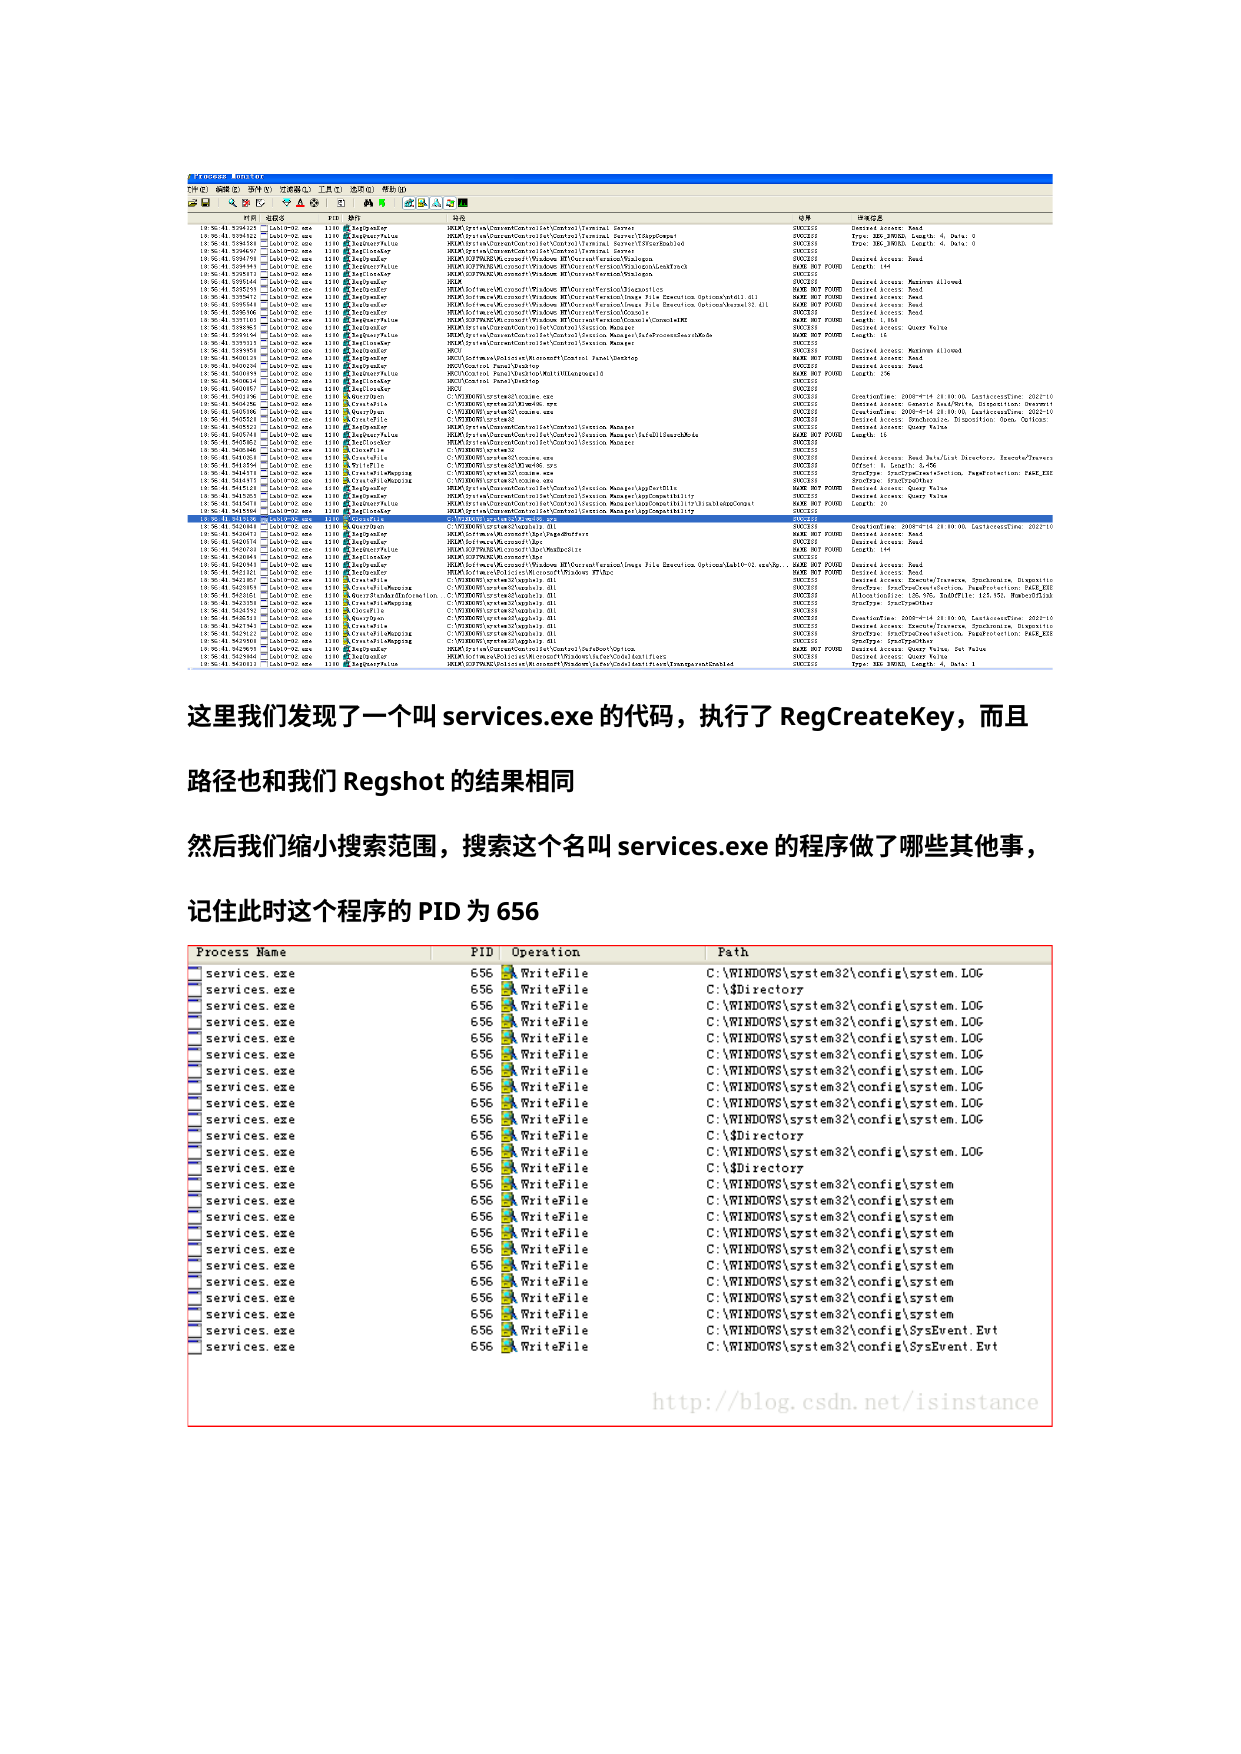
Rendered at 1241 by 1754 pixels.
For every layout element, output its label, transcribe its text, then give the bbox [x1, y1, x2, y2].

text 然后我们缩小搜索范围，搜索这个名叫services.exe的程序做了哪些其他事，记住此时这个程序的PID为656 [187, 812, 1053, 942]
text 这里我们发现了一个叫services.exe的代码，执行了RegCreateKey，而且路径也和我们Regshot的结果相同 [187, 682, 1053, 812]
picture [187, 945, 1053, 1427]
picture [187, 174, 1053, 670]
